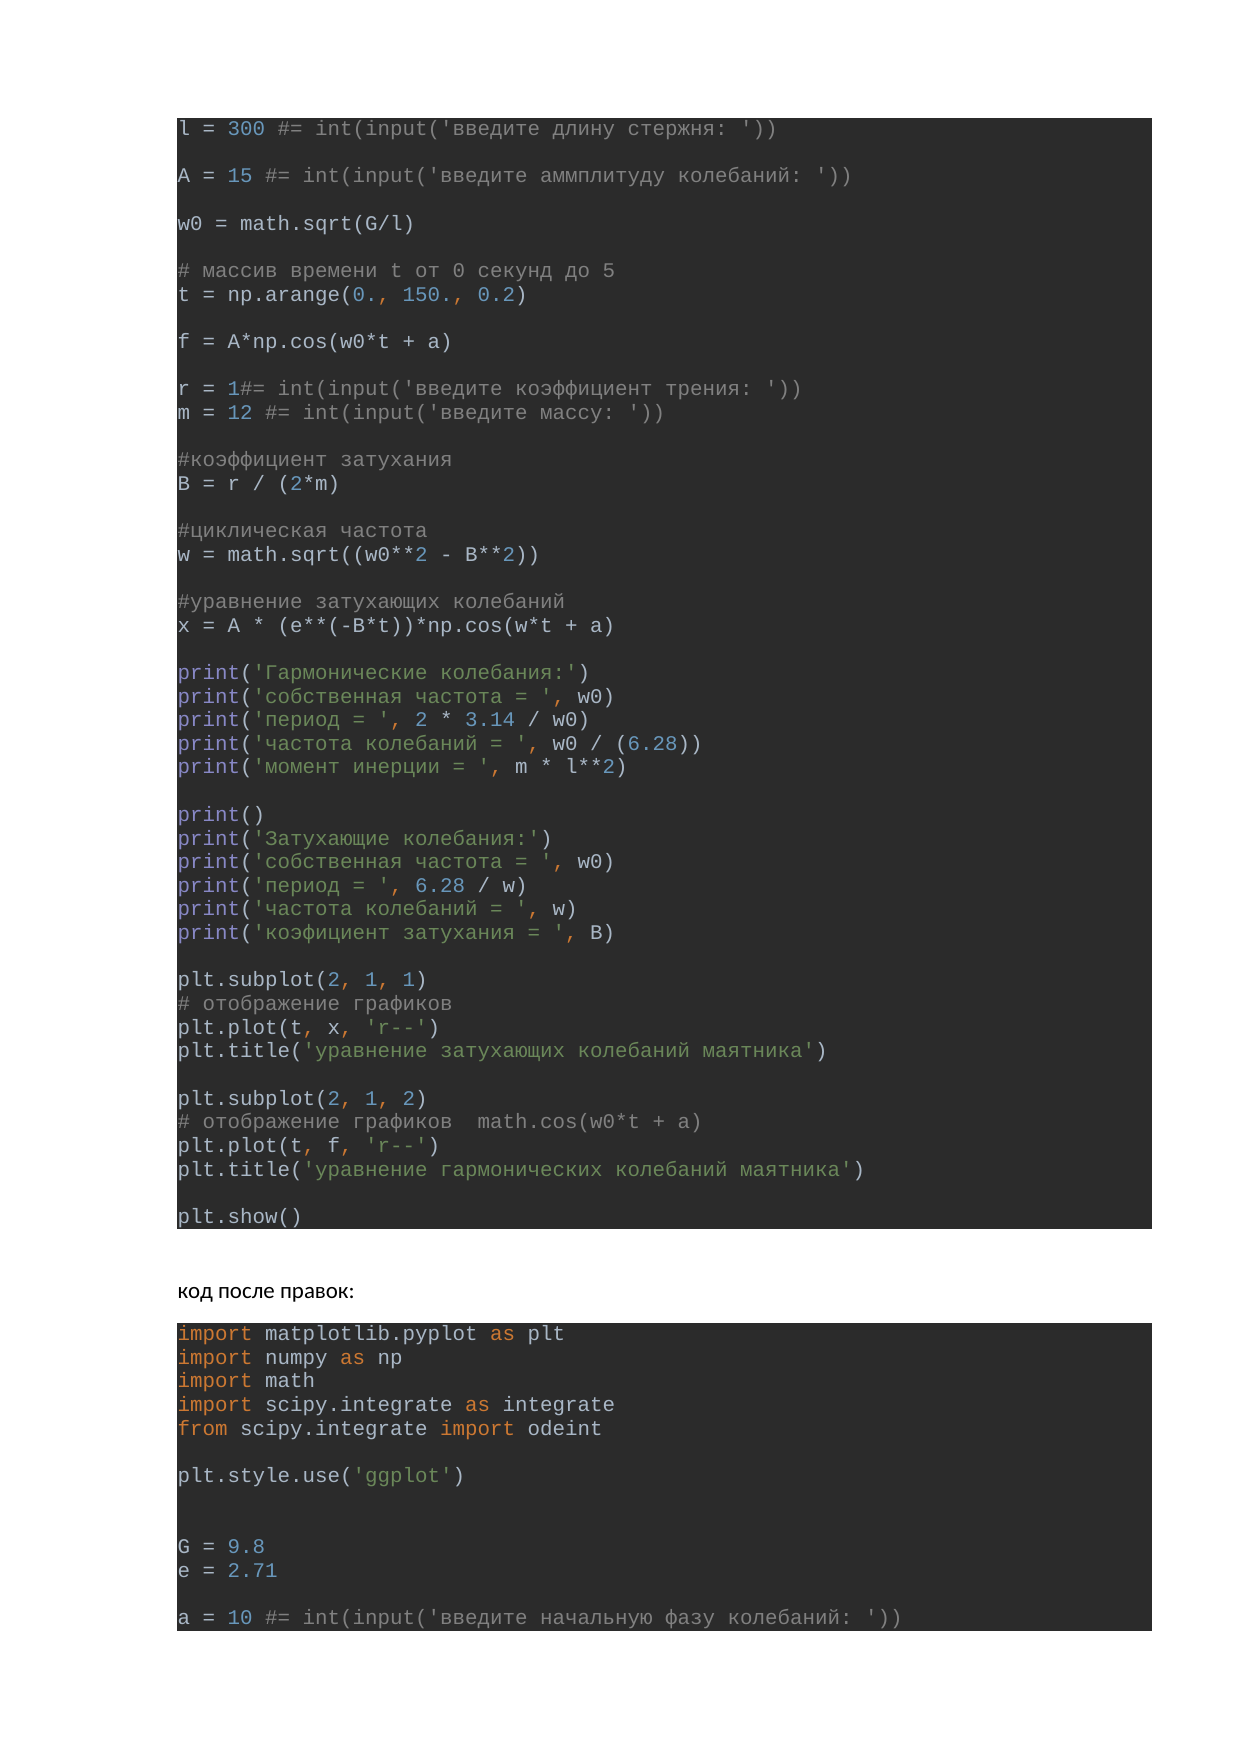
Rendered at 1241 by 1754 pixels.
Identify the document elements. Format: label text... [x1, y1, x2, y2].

text код после правок: [177, 1276, 1152, 1304]
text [177, 1323, 1152, 1631]
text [177, 118, 1152, 1229]
